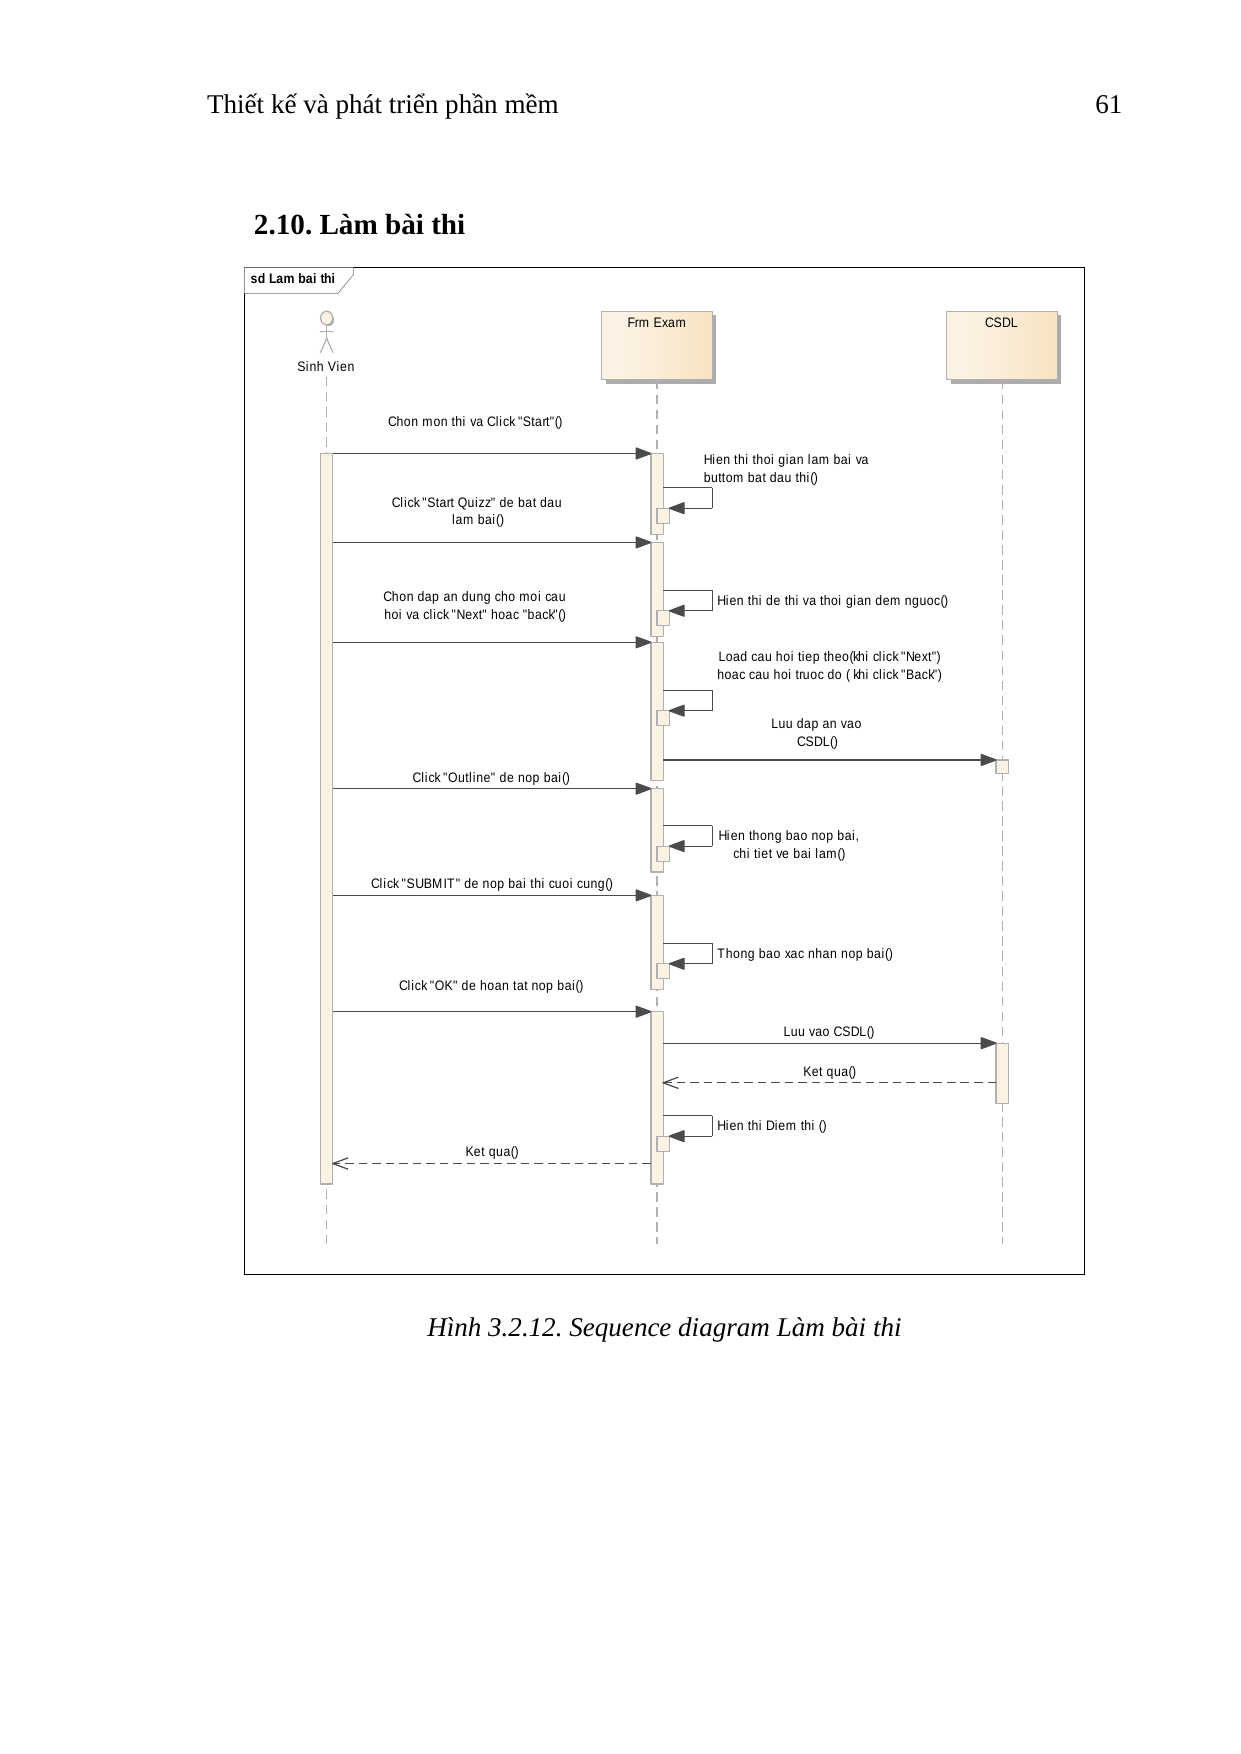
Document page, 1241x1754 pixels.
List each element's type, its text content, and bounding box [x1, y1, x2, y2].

subtitle 2.10. Làm bài thi [254, 207, 1122, 240]
text Hình 3.2.12. Sequence diagram Làm bài thi [207, 1311, 1122, 1342]
